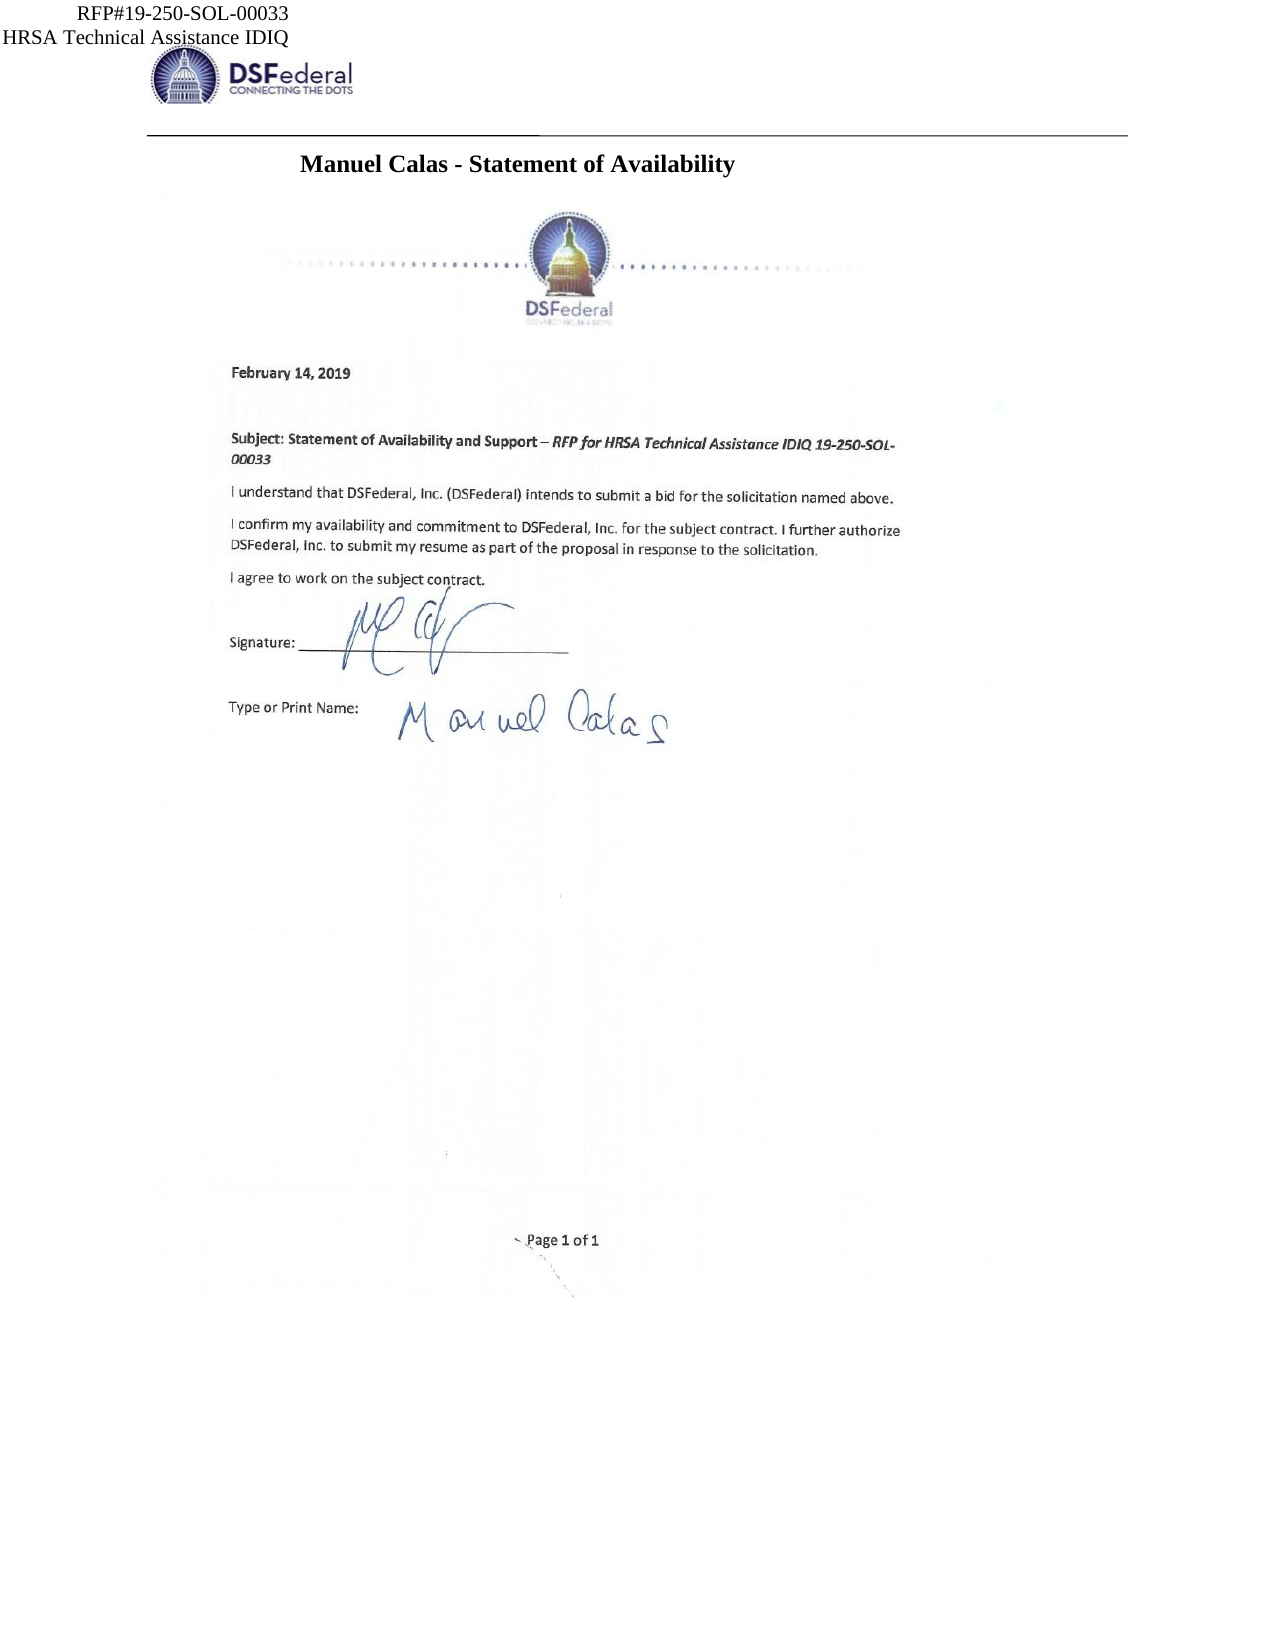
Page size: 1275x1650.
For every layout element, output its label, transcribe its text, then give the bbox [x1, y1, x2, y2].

picture [149, 32, 355, 105]
picture [154, 190, 1008, 1298]
picture [255, 32, 263, 43]
picture [276, 32, 285, 43]
subtitle Manuel Calas - Statement of Availability [300, 149, 1244, 178]
